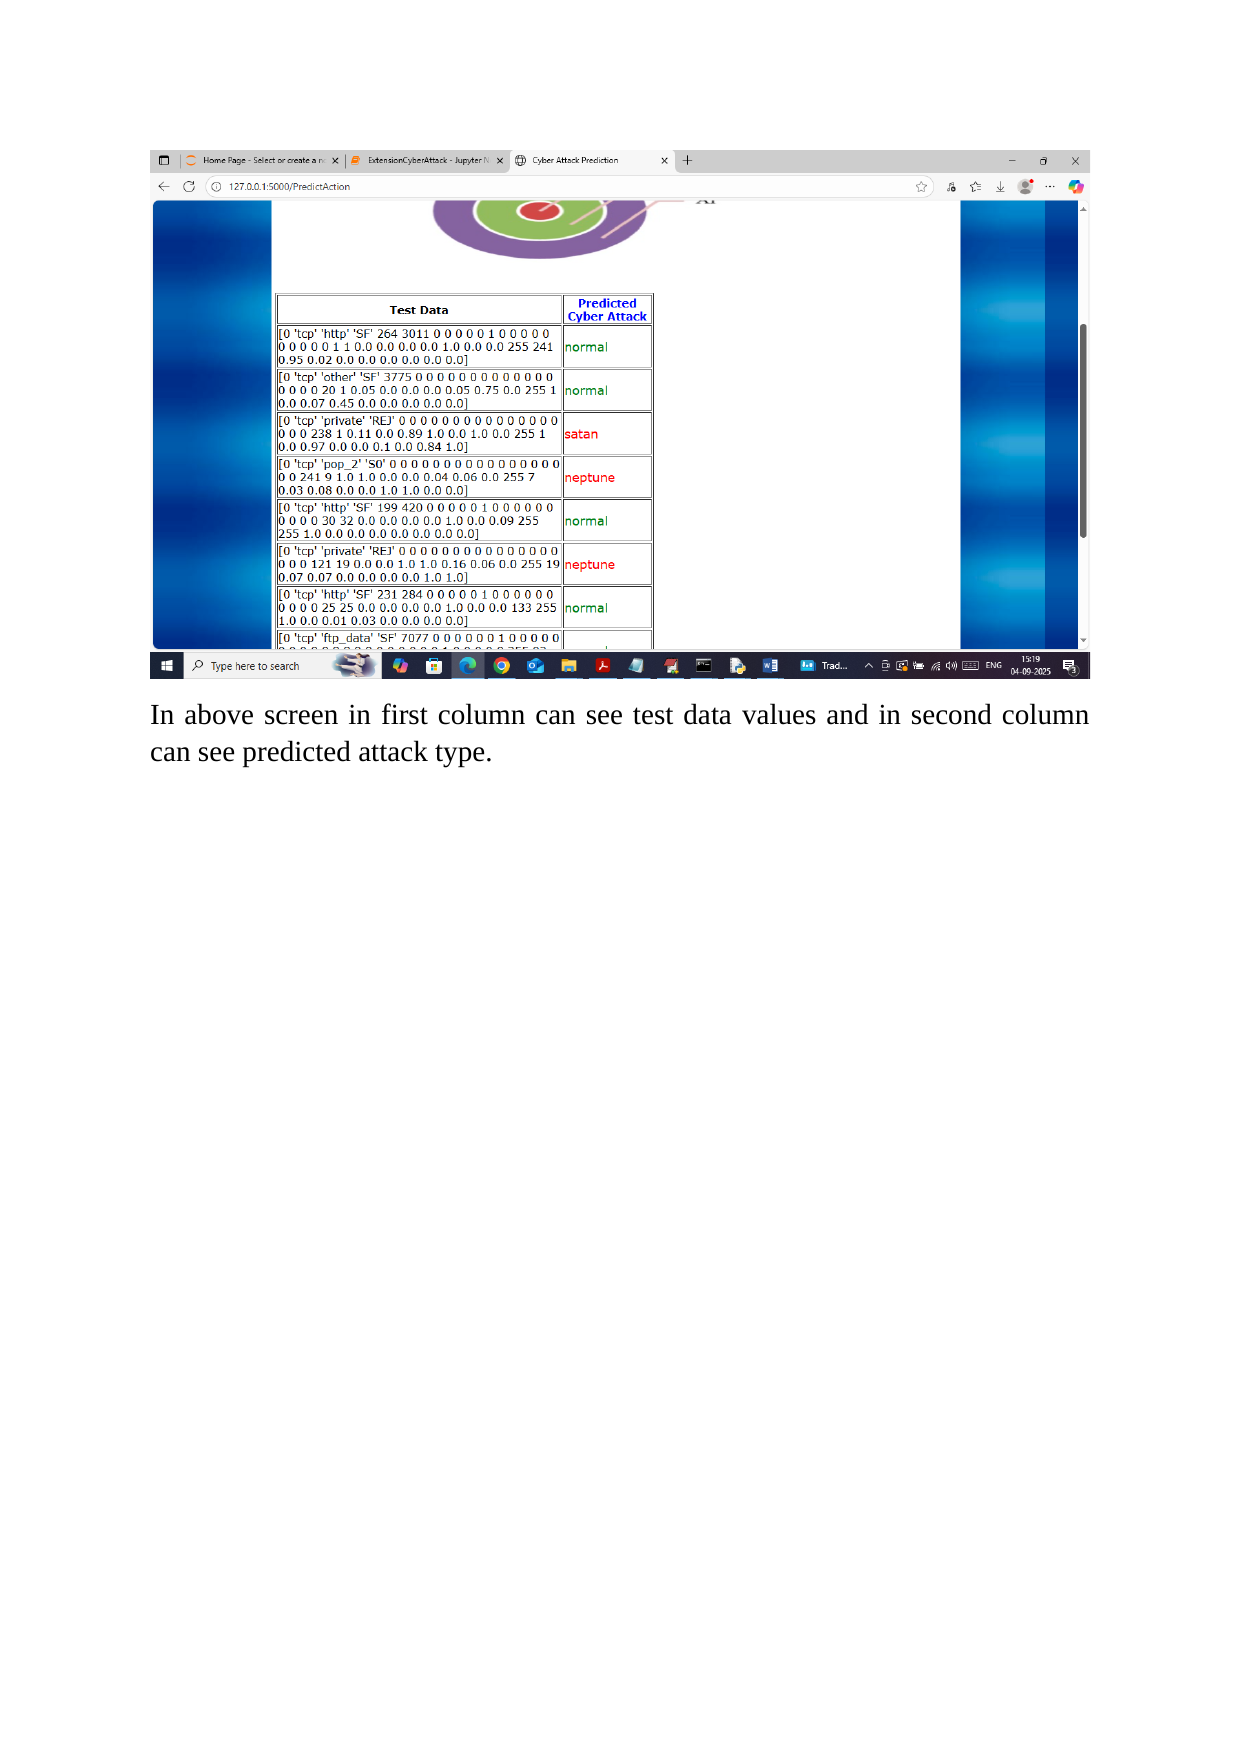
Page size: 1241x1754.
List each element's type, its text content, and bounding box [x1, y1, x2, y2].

text In above screen in first column can see test data values and in second column can see predicted attack type. [150, 697, 1090, 767]
picture [150, 150, 1091, 679]
